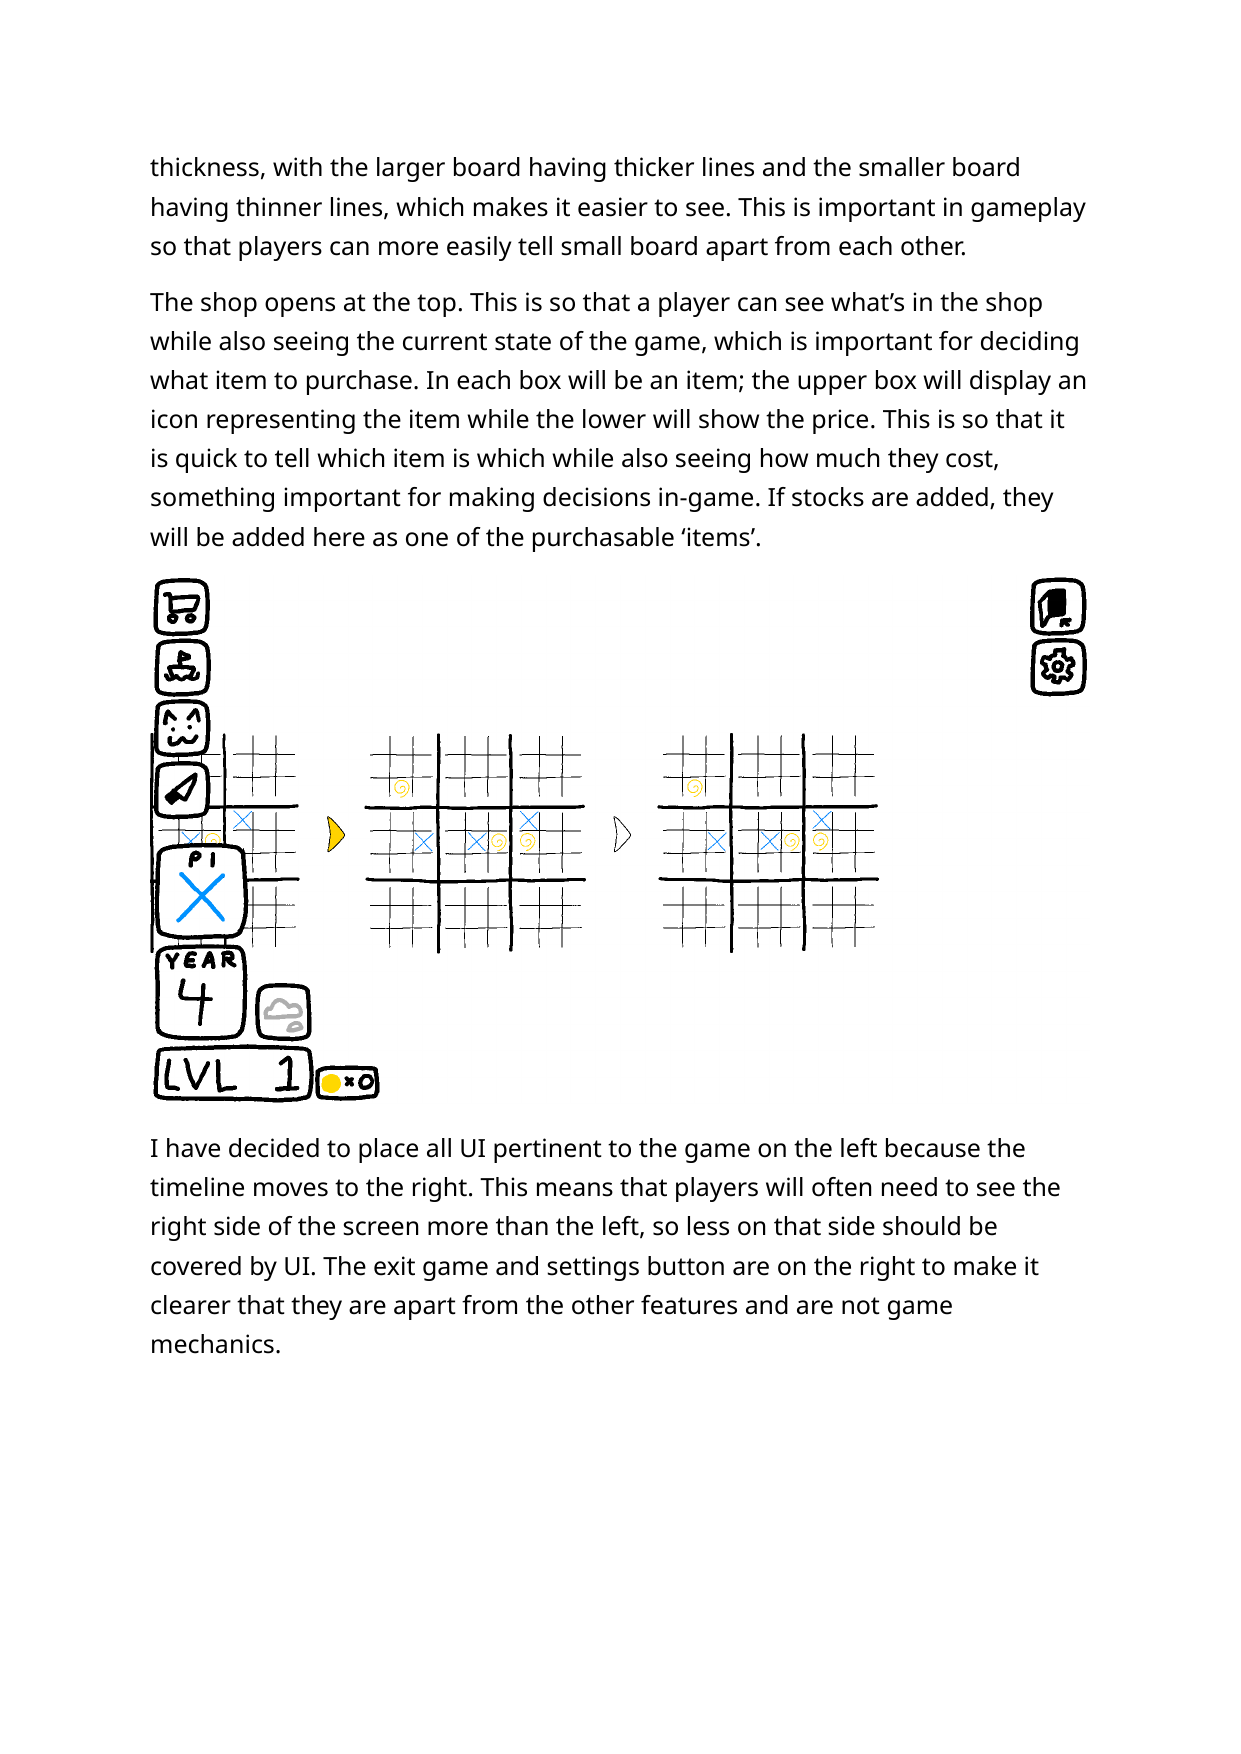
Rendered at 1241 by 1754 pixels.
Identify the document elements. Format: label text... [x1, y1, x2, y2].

text The shop opens at the top. This is so that a player can see what’s in the shop while also seeing the current state of the game, which is important for deciding what item to purchase. In each box will be an item; the upper box will display an icon representing the item while the lower will show the price. This is so that it is quick to tell which item is which while also seeing how much they cost, something important for making decisions in-game. If stocks are added, they will be added here as one of the purchasable ‘items’. [150, 284, 1090, 553]
picture [150, 575, 1091, 1104]
text I have decided to place all UI pertinent to the game on the left because the timeline moves to the right. This means that players will often need to see the right side of the screen more than the left, so less on that side should be covered by UI. The exit game and settings button are on the right to make it clearer that they are apart from the other features and are not game mechanics. [150, 1104, 1090, 1361]
text This is the UI of in an actual game as well as the tutorial. Each button (exit, settings, battleship, meow, execution and the shop) are clearly labelled with symbols, along with the weather and the current player whose turn it is. This clearly gives the player important information they need to know while saving space on the screen to see the boards and timeline. The player’s level and the year’s number is written large so it is easily visible. The board has varying line thickness, with the larger board having thicker lines and the smaller board having thinner lines, which makes it easier to see. This is important in gameplay so that players can more easily tell small board apart from each other. [150, 150, 1090, 262]
